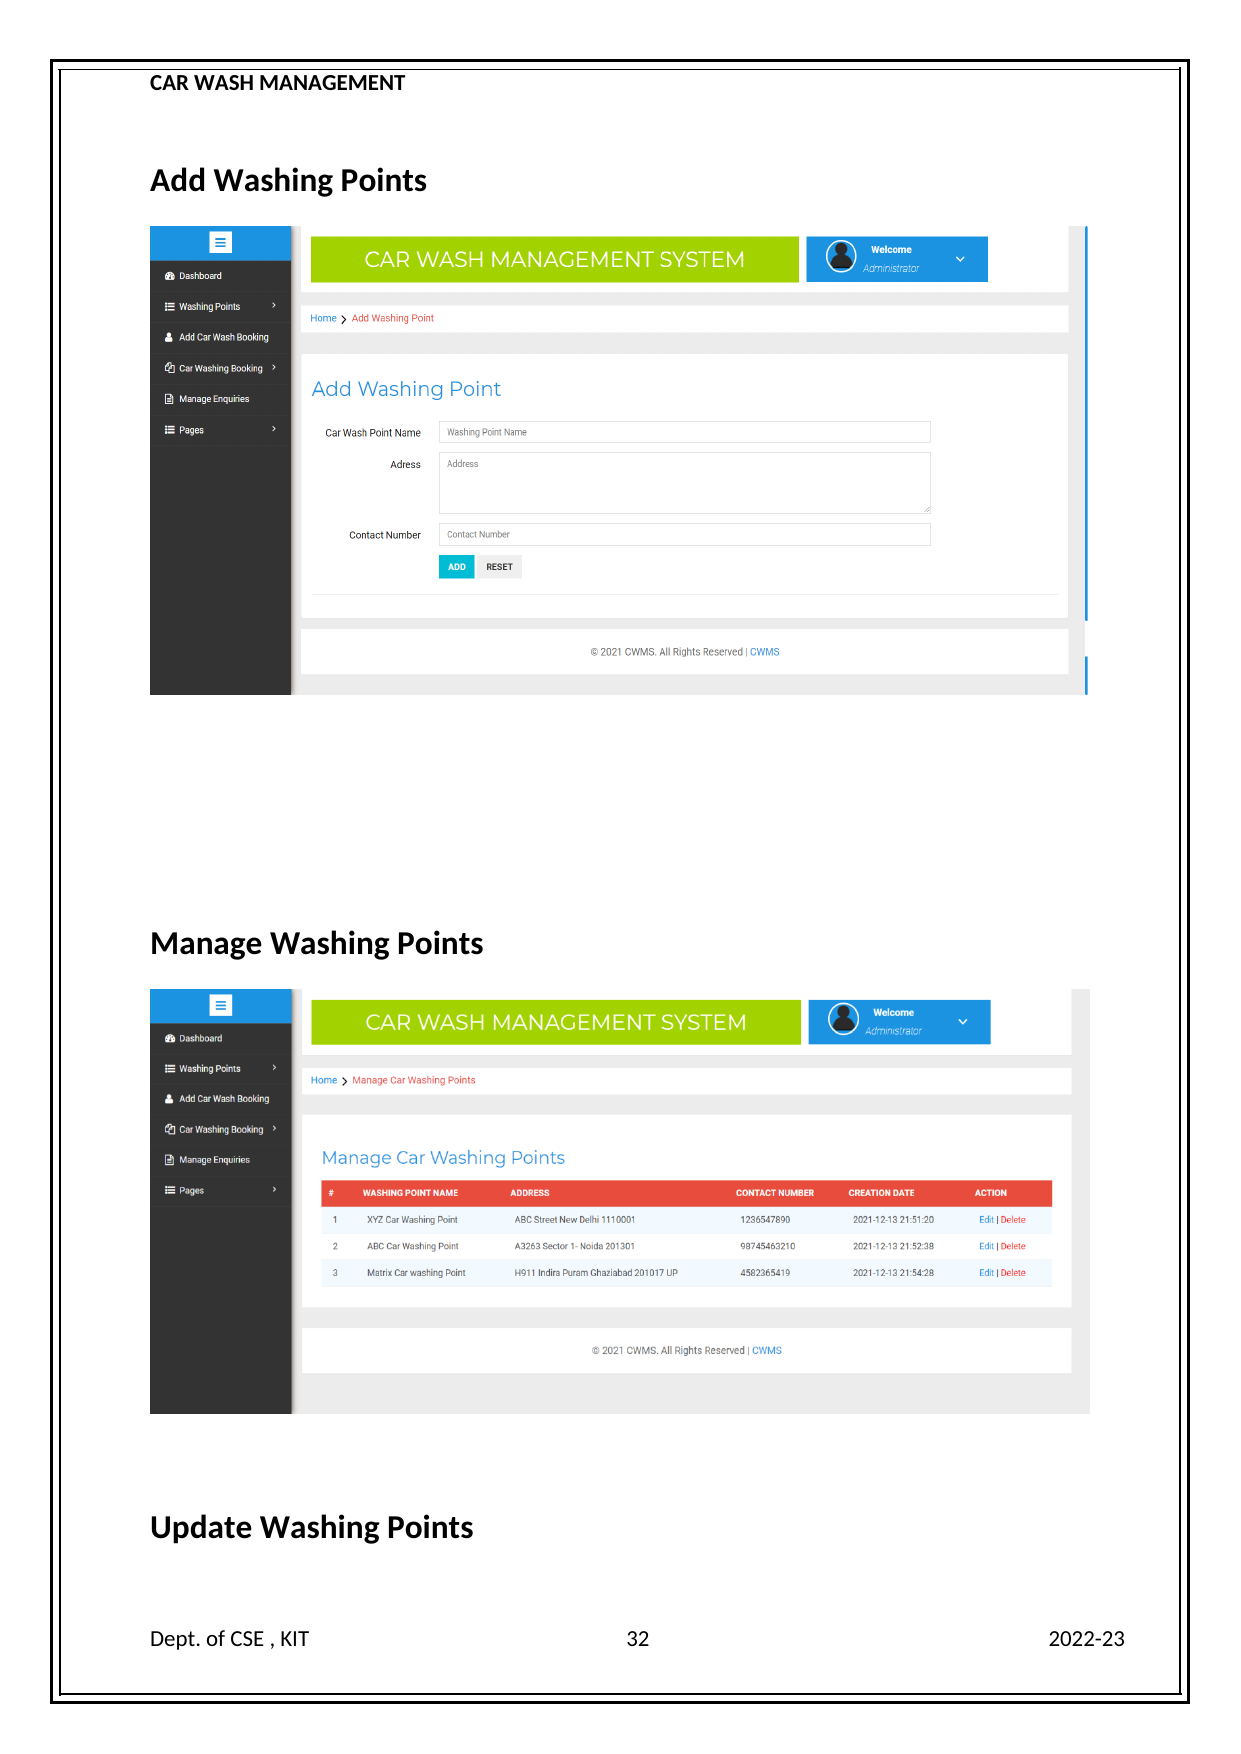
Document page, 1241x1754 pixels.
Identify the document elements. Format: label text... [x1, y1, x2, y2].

text Manage Washing Points [150, 922, 1090, 963]
picture [150, 989, 1090, 1414]
picture [150, 226, 1088, 695]
text Update Washing Points [150, 1506, 1090, 1547]
text Add Washing Points [150, 159, 1090, 200]
